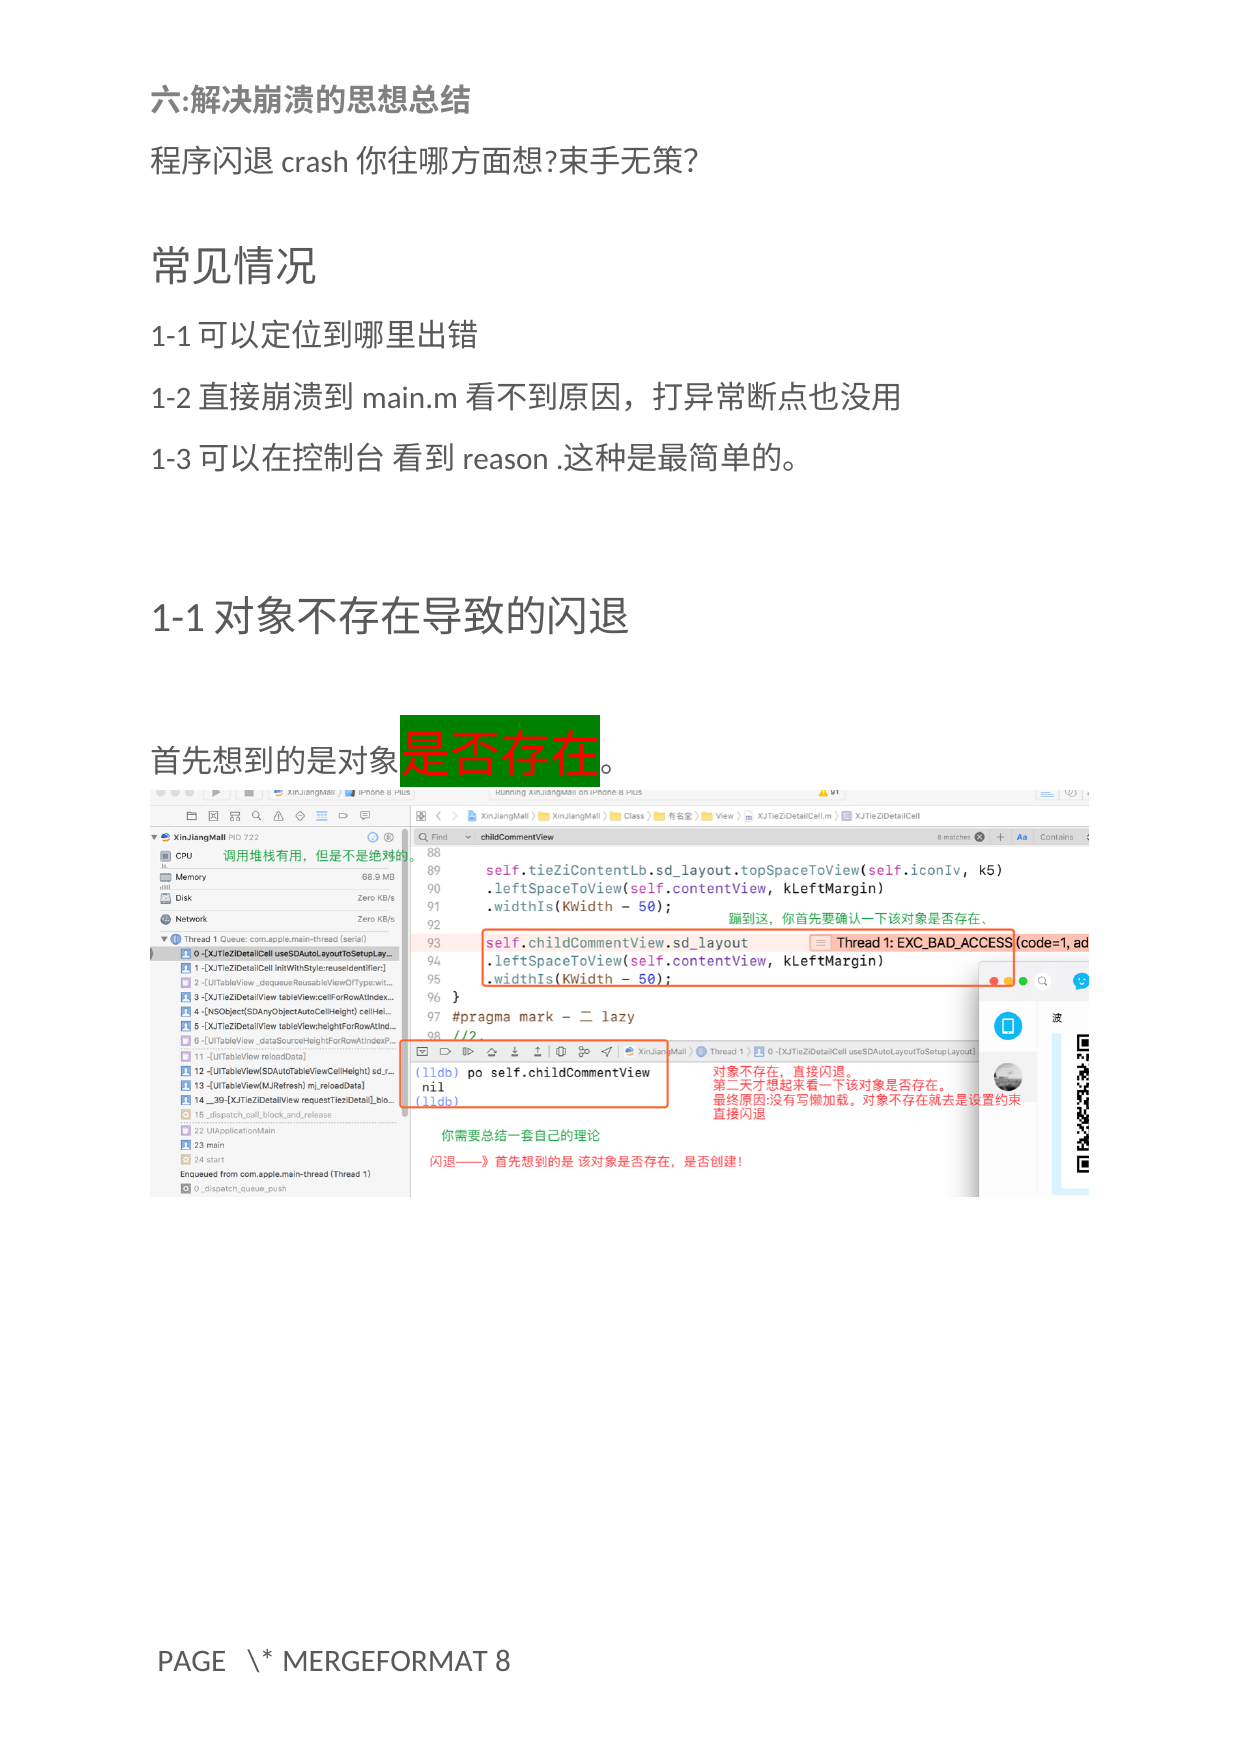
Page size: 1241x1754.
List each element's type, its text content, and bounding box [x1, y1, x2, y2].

subtitle 六:解决崩溃的思想总结 [150, 75, 1090, 120]
picture [150, 790, 1089, 1197]
subtitle 常见情况 [150, 233, 1090, 293]
subtitle 1-1对象不存在导致的闪退 [150, 583, 1090, 644]
text 1-2 直接崩溃到 main.m 看不到原因，打异常断点也没用 [150, 372, 1090, 417]
text 1-3 可以在控制台 看到 reason .这种是最简单的。 [150, 433, 1090, 478]
text 程序闪退crash 你往哪方面想?束手无策？ [150, 136, 1090, 181]
text 1-1可以定位到哪里出错 [150, 311, 1090, 356]
